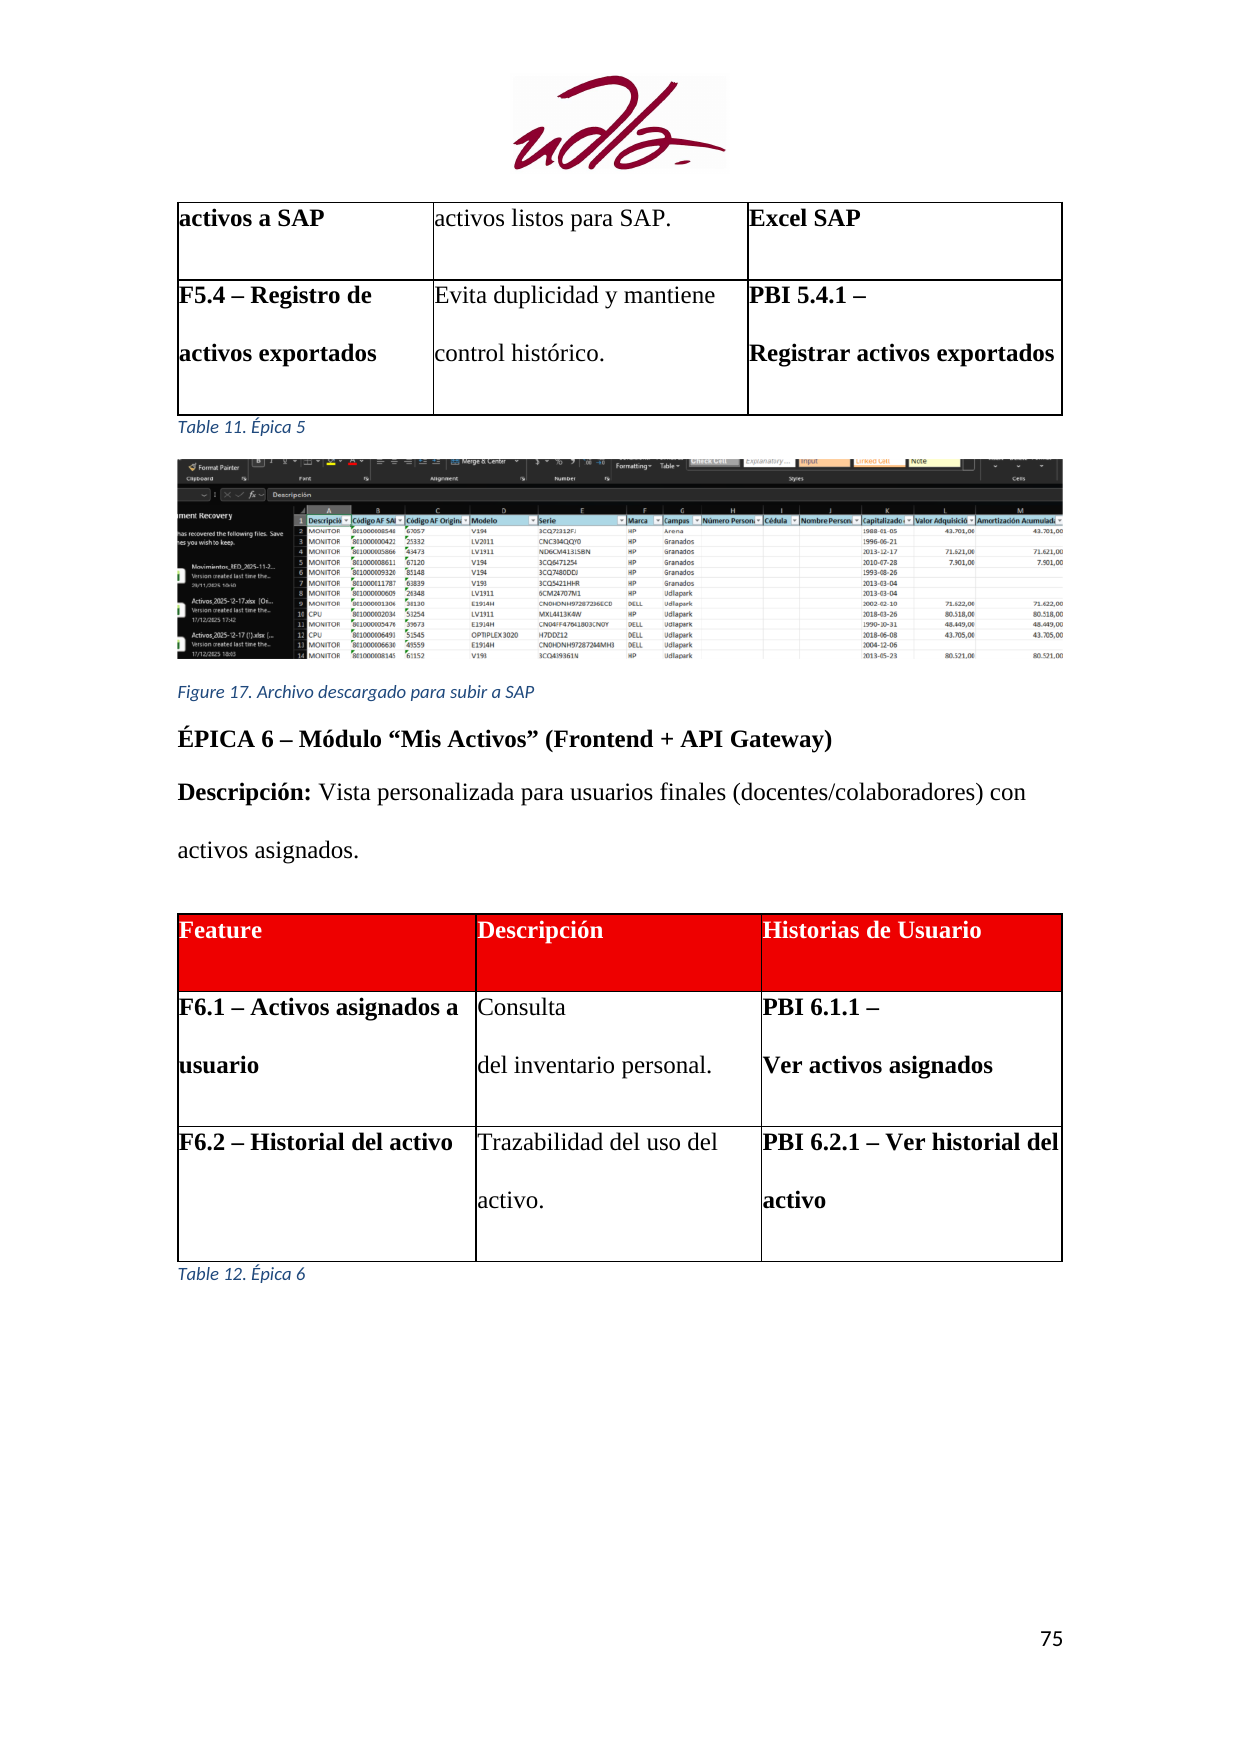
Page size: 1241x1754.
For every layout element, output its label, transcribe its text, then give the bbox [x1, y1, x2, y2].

text ÉPICA 6 – Módulo “Mis Activos” (Frontend + API Gateway) [177, 724, 1063, 752]
table_cell F6.2 – Historial del activo [179, 1127, 475, 1261]
table_cell Genera archivo Excel con activos listos para SAP. [434, 203, 747, 279]
picture [177, 459, 1063, 659]
table_cell F5.4 – Registro de activos exportados [179, 281, 433, 414]
text Table 12. Épica 6 [177, 1262, 1063, 1285]
table_cell F5.1 – Exportación de activos a SAP [179, 203, 433, 279]
table_header Feature [179, 915, 475, 991]
text Descripción: Vista personalizada para usuarios finales (docentes/colaboradores) con activos asignados. [177, 777, 1063, 864]
table_header Descripción [477, 915, 761, 991]
text Table 11. Épica 5 [177, 416, 1063, 438]
table_cell PBI 6.2.1 – Ver historial del activo [762, 1127, 1061, 1261]
table_cell PBI 5.4.1 – Registrar activos exportados [749, 281, 1061, 414]
table_cell PBI 6.1.1 – Ver activos asignados [762, 992, 1061, 1126]
table_cell F6.1 – Activos asignados a usuario [179, 992, 475, 1126]
table_cell Consulta del inventario personal. [477, 992, 761, 1126]
picture [509, 73, 731, 174]
table_cell PBI 5.1.1 – Exportar archivo Excel SAP [749, 203, 1061, 279]
text Figure 17. Archivo descargado para subir a SAP [177, 680, 1063, 703]
table_cell Trazabilidad del uso del activo. [477, 1127, 761, 1261]
table_header Historias de Usuario [762, 915, 1061, 991]
table_cell Evita duplicidad y mantiene control histórico. [434, 281, 747, 414]
